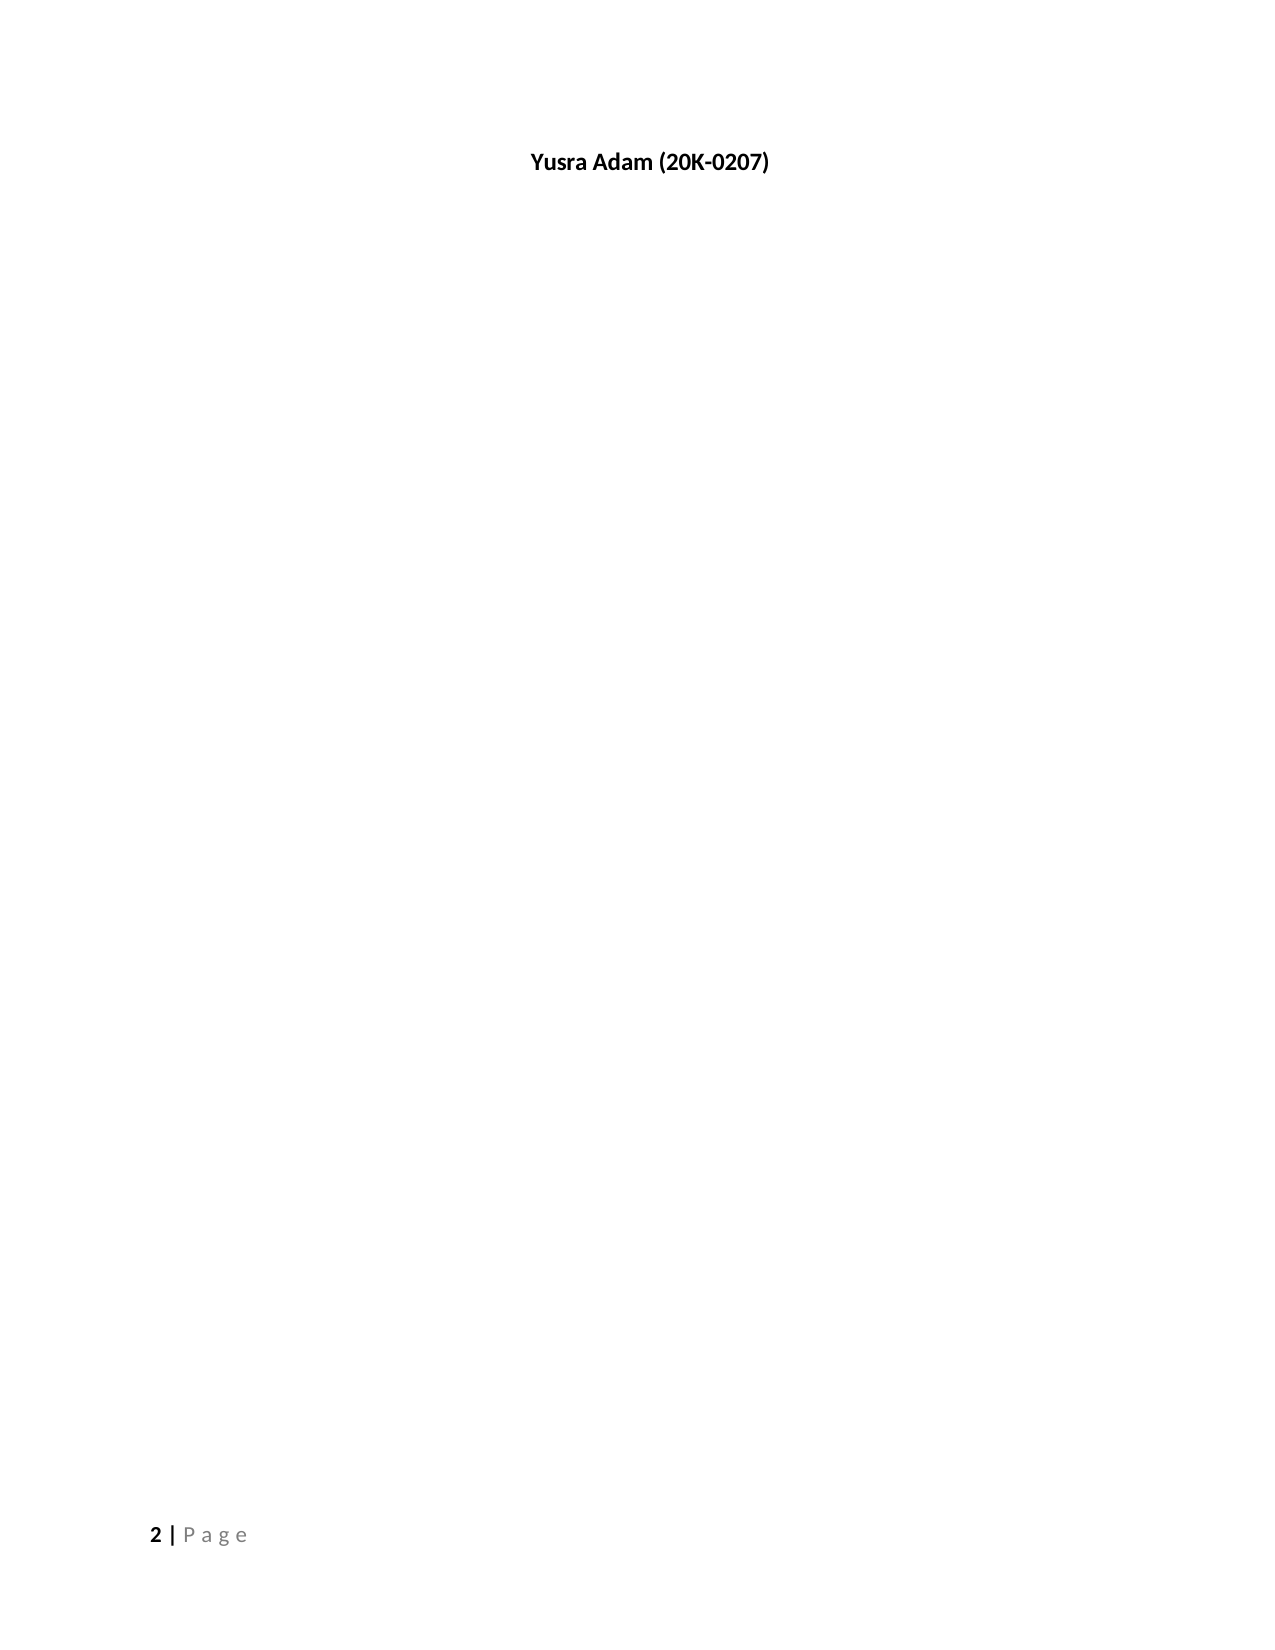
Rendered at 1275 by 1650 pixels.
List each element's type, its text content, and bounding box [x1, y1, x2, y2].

text Yusra Adam (20K-0207) [417, 146, 883, 176]
